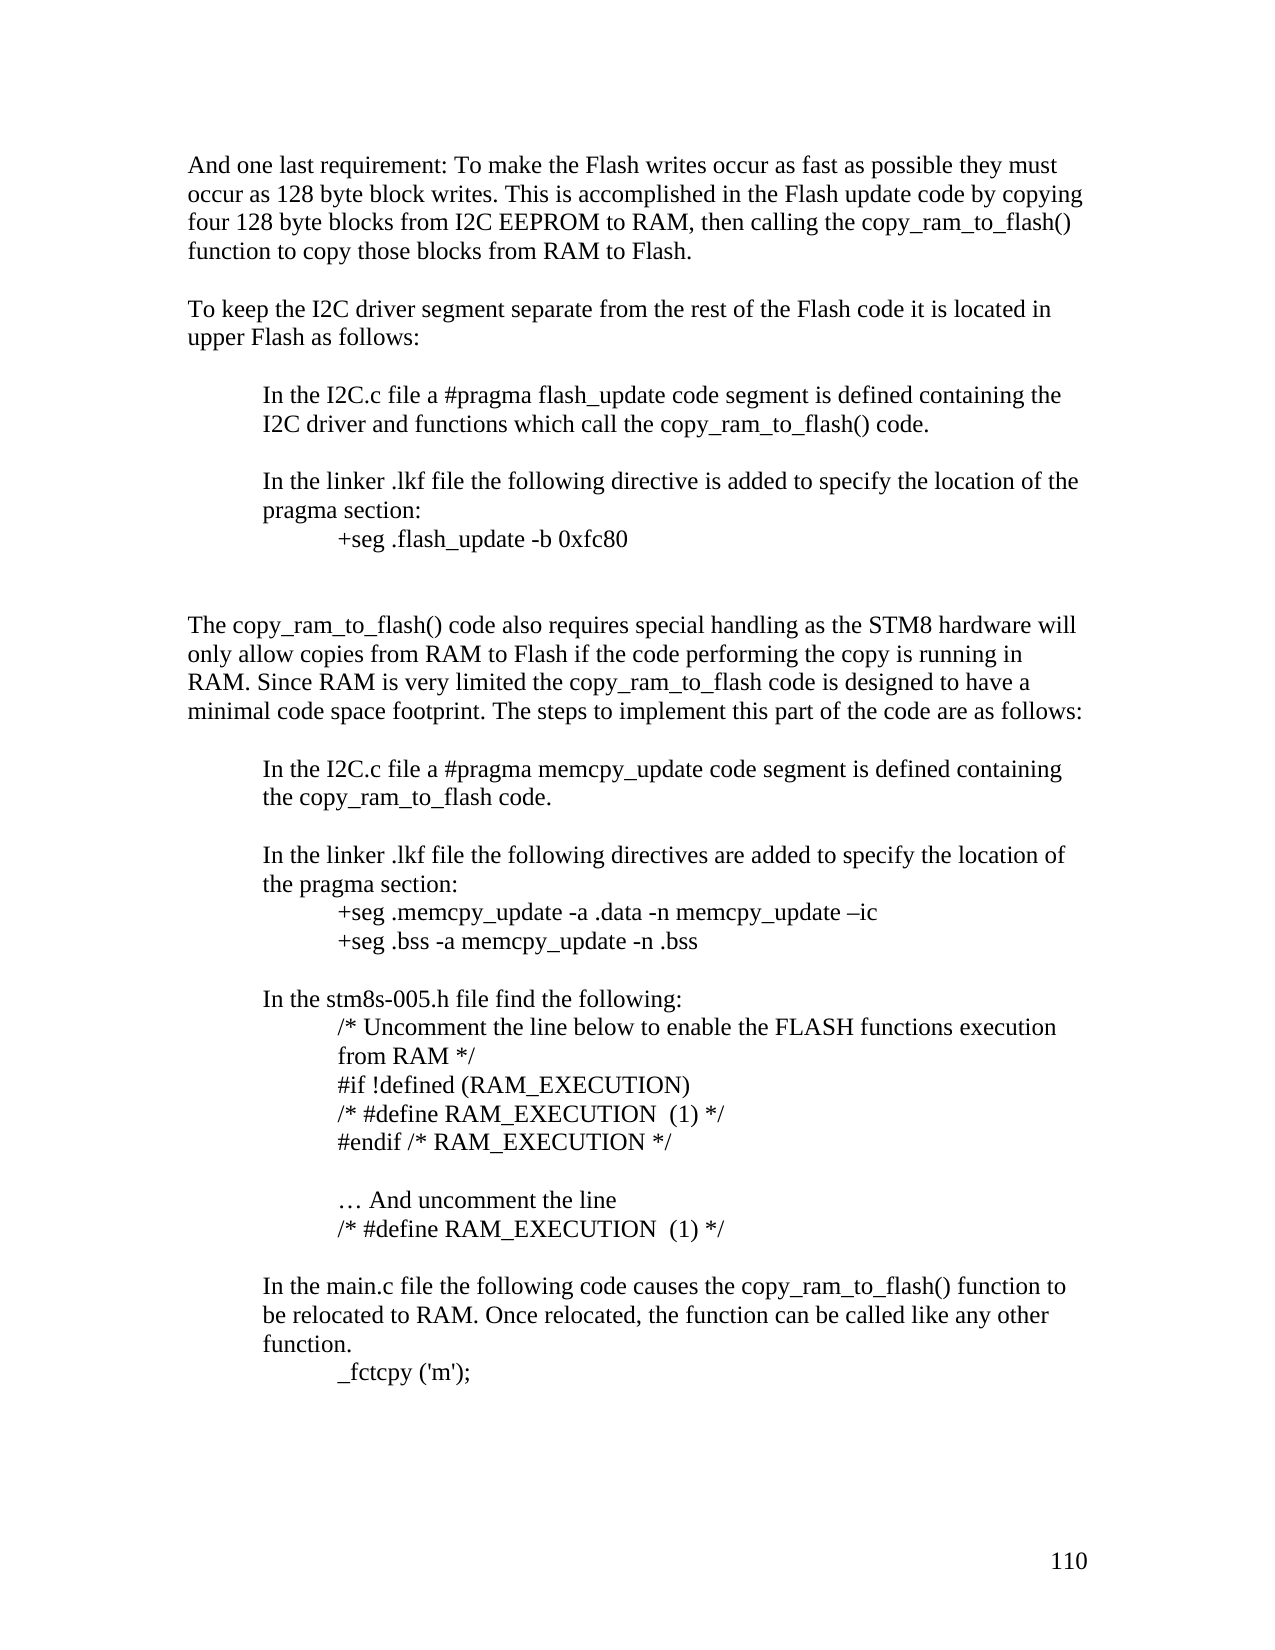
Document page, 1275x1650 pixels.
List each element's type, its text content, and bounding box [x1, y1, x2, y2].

text /* #define RAM_EXECUTION (1) */ [337, 1099, 1087, 1127]
text +seg .flash_update -b 0xfc80 [262, 524, 1087, 552]
text To keep the I2C driver segment separate from the rest of the Flash code it is located in upper Flash as follows: [187, 294, 1087, 351]
text In the I2C.c file a #pragma flash_update code segment is defined containing the I2C driver and functions which call the copy_ram_to_flash() code. [262, 380, 1087, 437]
text In the linker .lkf file the following directives are added to specify the location of the pragma section: [262, 840, 1087, 897]
text In the stm8s-005.h file find the following: [262, 984, 1087, 1012]
text And one last requirement: To make the Flash writes occur as fast as possible they must occur as 128 byte block writes. This is accomplished in the Flash update code by copying four 128 byte blocks from I2C EEPROM to RAM, then calling the copy_ram_to_flash() function to copy those blocks from RAM to Flash. [187, 150, 1087, 265]
text +seg .memcpy_update -a .data -n memcpy_update –ic [337, 897, 1087, 926]
text _fctcpy ('m'); [337, 1357, 1087, 1386]
text #endif /* RAM_EXECUTION */ [337, 1127, 1087, 1156]
text In the I2C.c file a #pragma memcpy_update code segment is defined containing the copy_ram_to_flash code. [262, 754, 1087, 811]
text In the main.c file the following code causes the copy_ram_to_flash() function to be relocated to RAM. Once relocated, the function can be called like any other function. [262, 1271, 1087, 1357]
text /* Uncomment the line below to enable the FLASH functions execution from RAM */ [337, 1012, 1087, 1070]
text +seg .bss -a memcpy_update -n .bss [337, 926, 1087, 955]
text The copy_ram_to_flash() code also requires special handling as the STM8 hardware will only allow copies from RAM to Flash if the code performing the copy is running in RAM. Since RAM is very limited the copy_ram_to_flash code is designed to have a minimal code space footprint. The steps to implement this part of the code are as follows: [187, 610, 1087, 725]
text #if !defined (RAM_EXECUTION) [337, 1070, 1087, 1099]
text In the linker .lkf file the following directive is added to specify the location of the pragma section: [262, 466, 1087, 524]
text … And uncomment the line [337, 1185, 1087, 1214]
text /* #define RAM_EXECUTION (1) */ [337, 1214, 1087, 1242]
